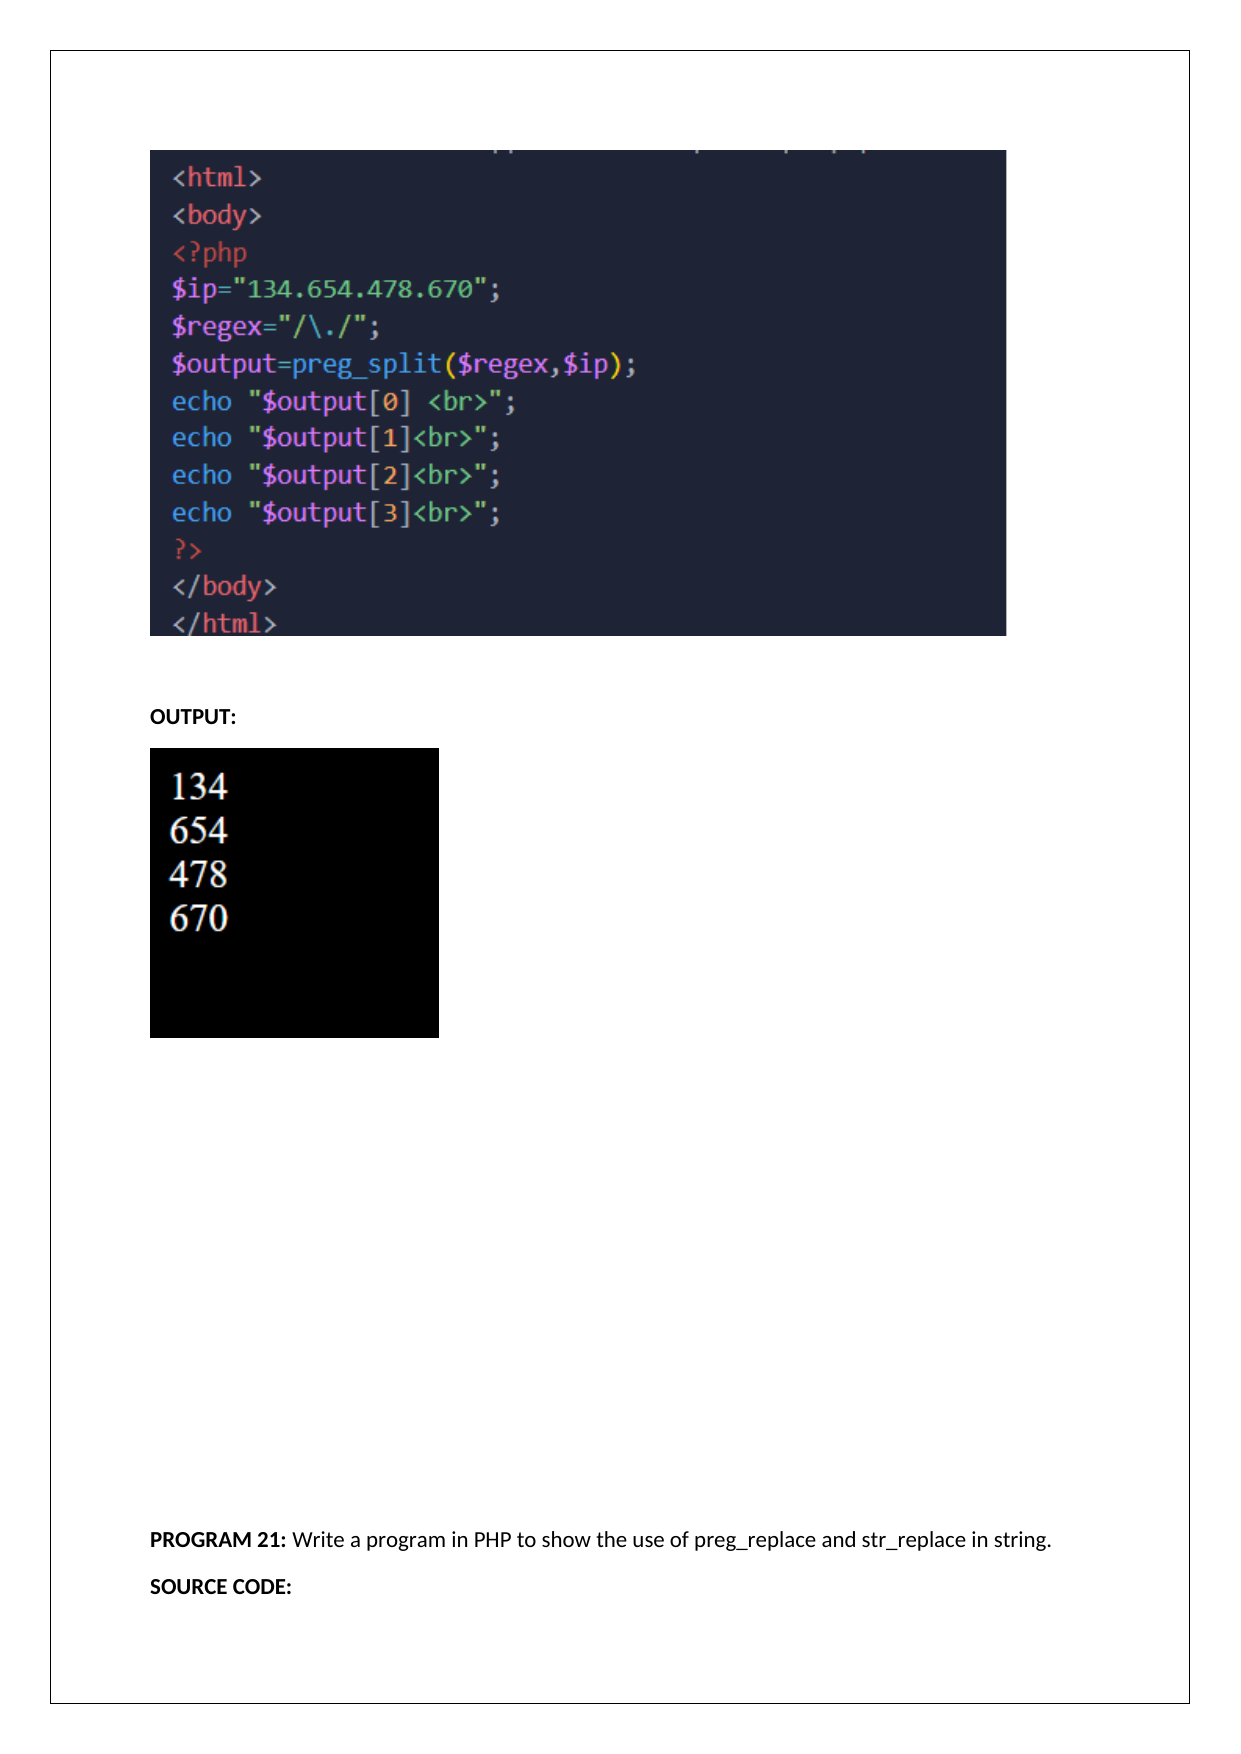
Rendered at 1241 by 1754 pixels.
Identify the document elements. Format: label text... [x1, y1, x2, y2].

picture [150, 150, 1007, 636]
picture [150, 748, 439, 1038]
text PROGRAM 21: Write a program in PHP to show the use of preg_replace and str_replace in string. [150, 1525, 1090, 1553]
text OUTPUT: [150, 702, 1090, 730]
text SOURCE CODE: [150, 1572, 1090, 1600]
